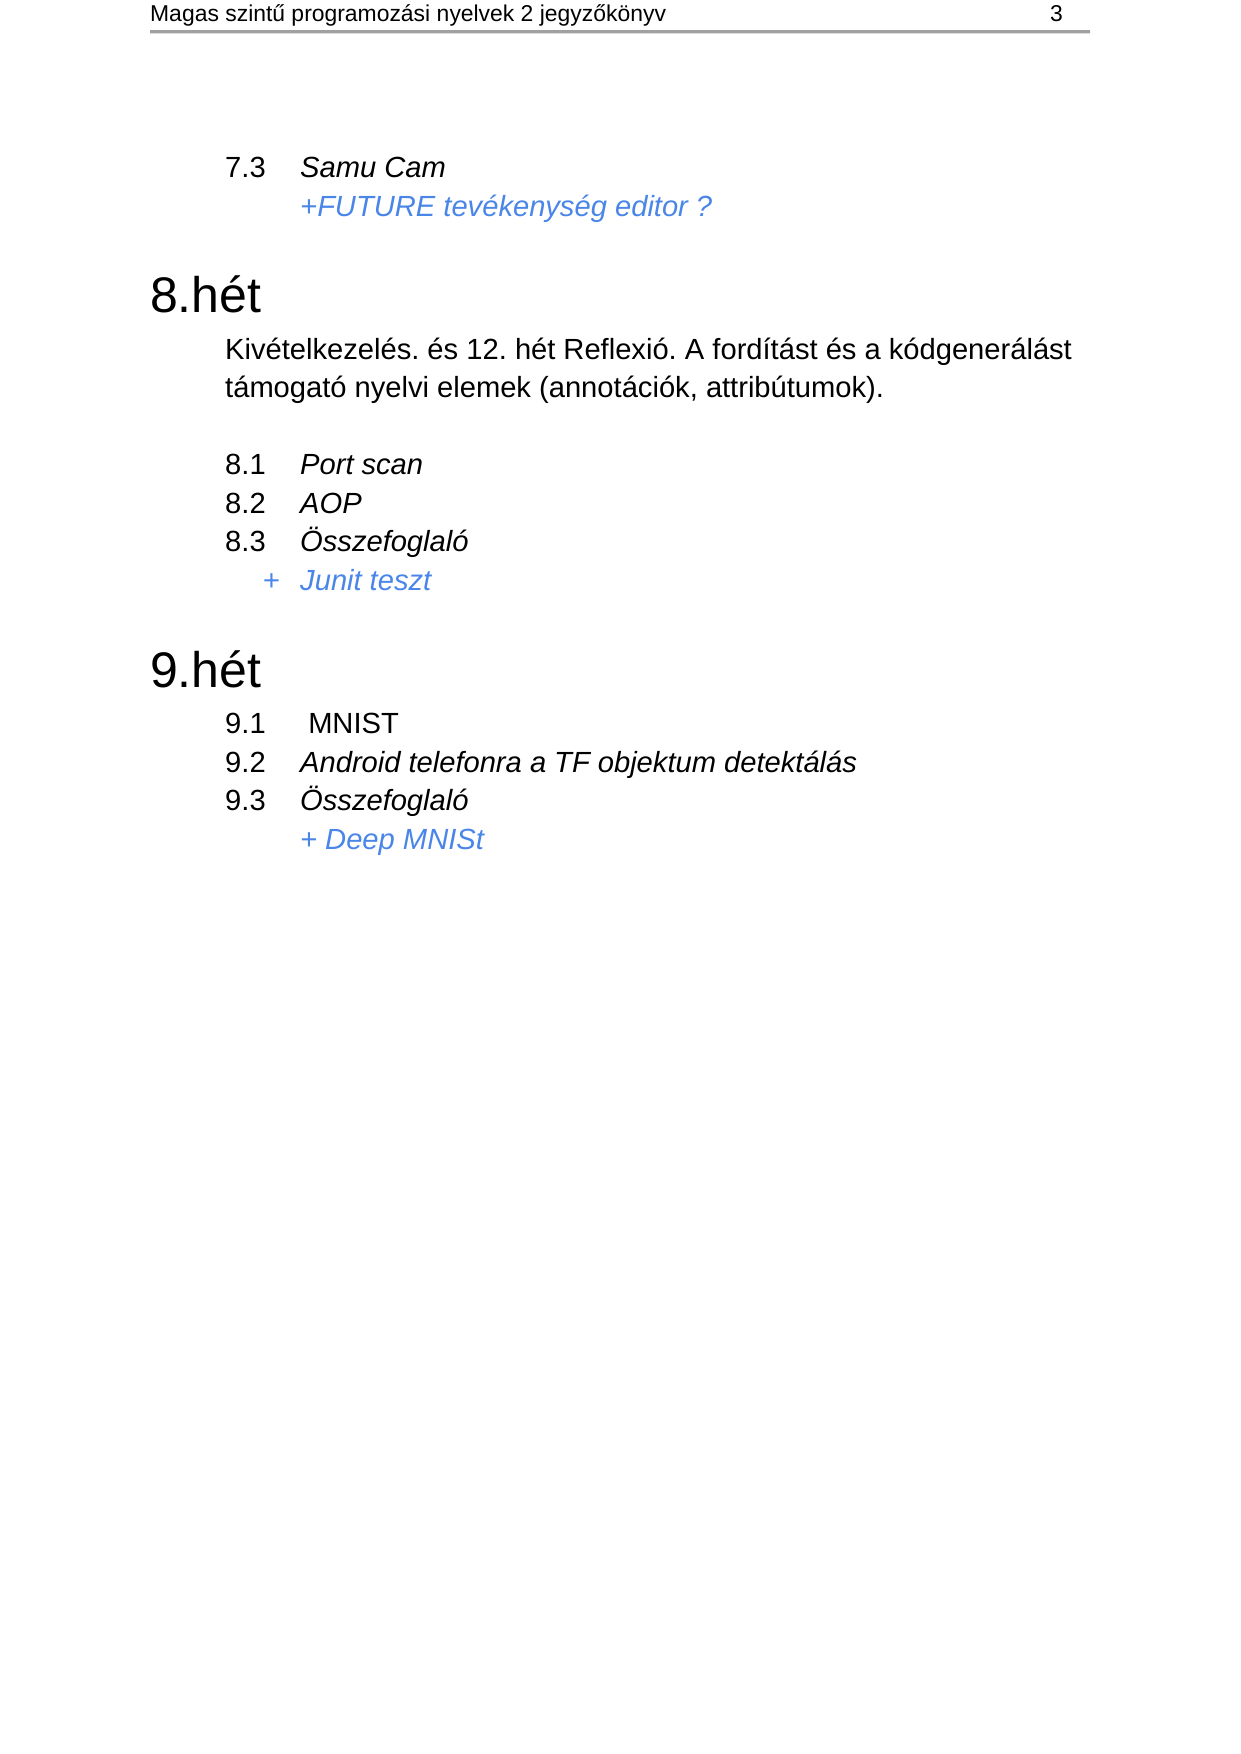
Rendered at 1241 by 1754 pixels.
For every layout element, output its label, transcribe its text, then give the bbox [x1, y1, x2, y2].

list Junit teszt [262, 563, 1090, 596]
text 9.2 Android telefonra a TF objektum detektálás [225, 744, 1090, 778]
text 8.1 Port scan [225, 447, 1090, 481]
text Kivételkezelés. és 12. hét Reflexió. A fordítást és a kódgenerálást támogató nyelvi elemek (annotációk, attribútumok). [225, 332, 1090, 404]
text 9.1 MNIST [225, 706, 1090, 739]
text 9.3 Összefoglaló [225, 783, 1090, 817]
text 8.2 AOP [225, 486, 1090, 519]
text +FUTURE tevékenység editor ? [225, 188, 1090, 222]
text 7.3 Samu Cam [225, 150, 1090, 183]
text + Deep MNISt [225, 822, 1090, 855]
text 8.hét [150, 266, 1090, 323]
text 9.hét [150, 640, 1090, 697]
text 8.3 Összefoglaló [225, 524, 1090, 558]
